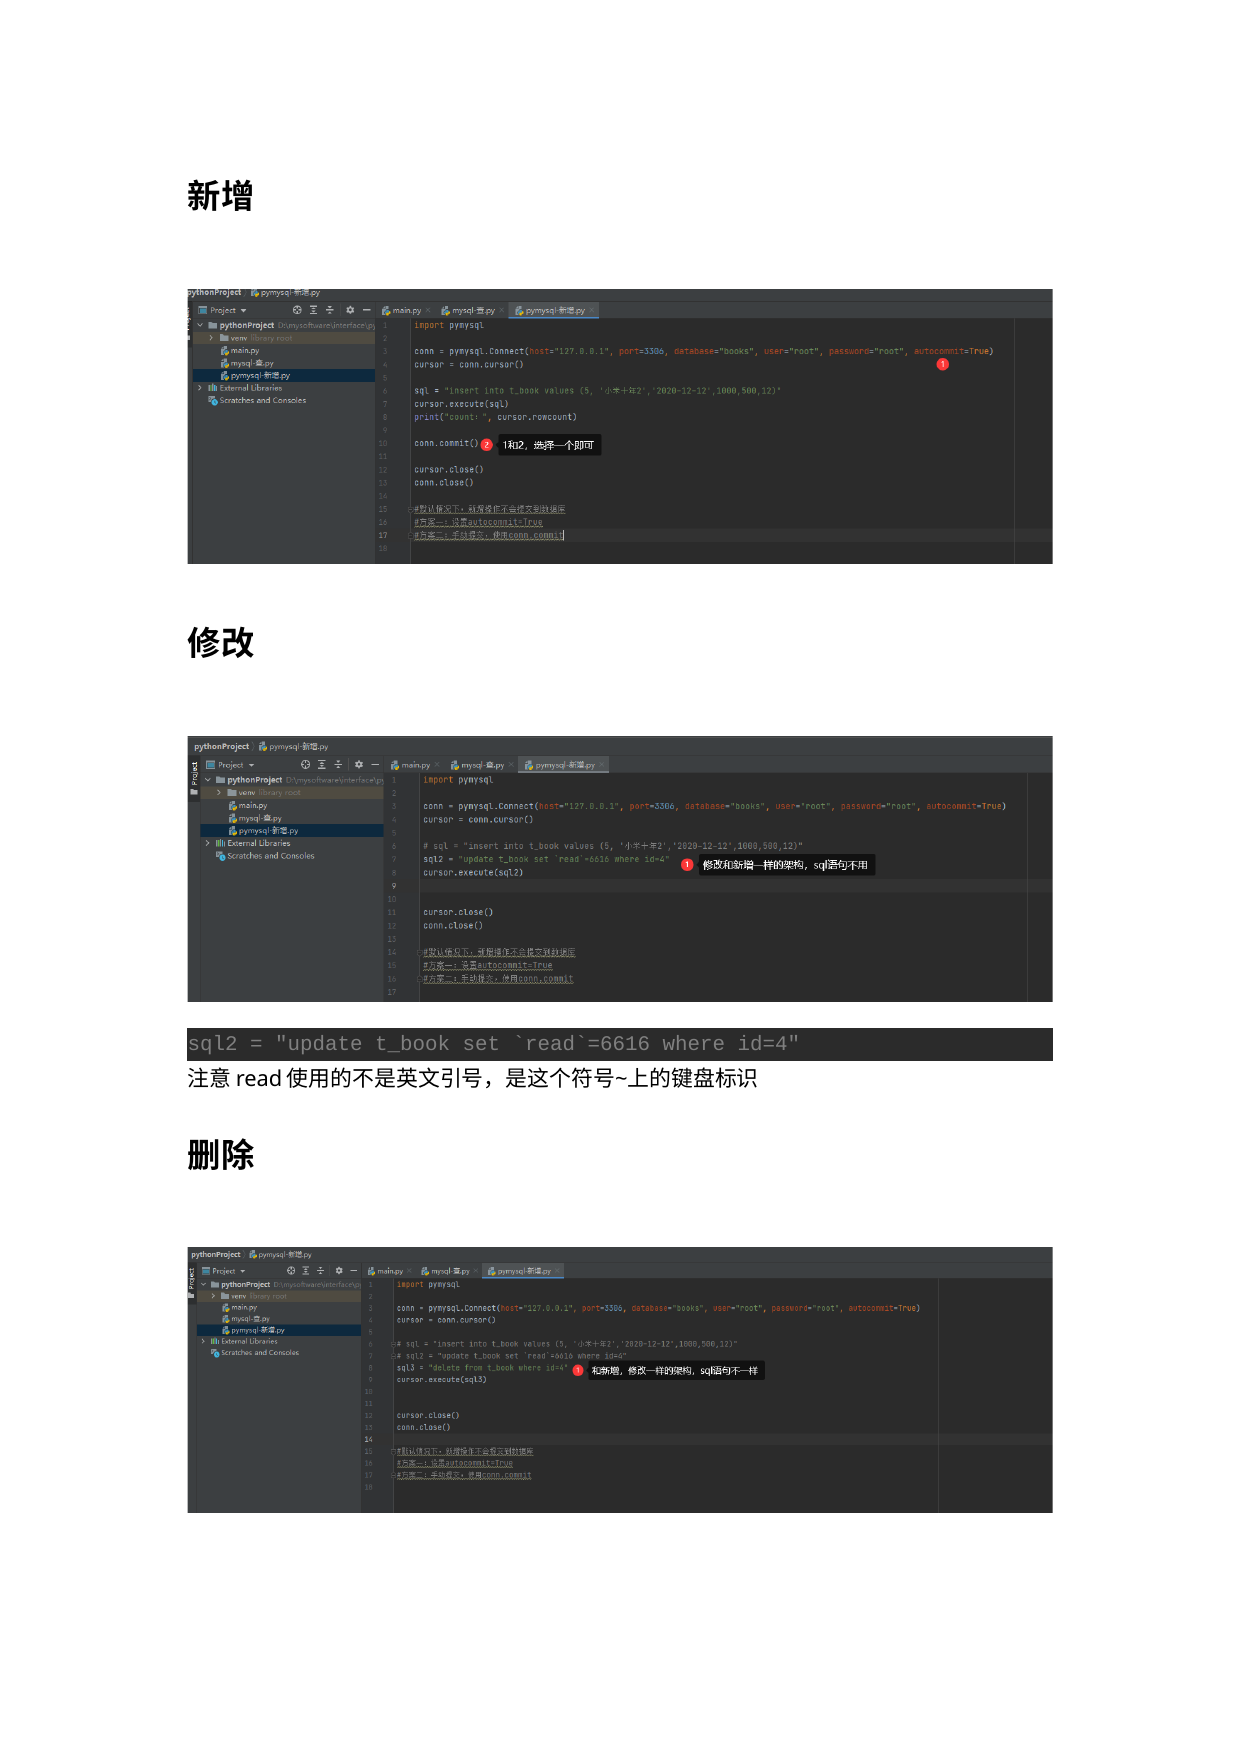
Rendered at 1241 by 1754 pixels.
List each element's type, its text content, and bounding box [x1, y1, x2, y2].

subtitle 修改 [187, 609, 1053, 674]
subtitle 新增 [187, 162, 1053, 227]
picture [187, 736, 1053, 1002]
picture [187, 1247, 1053, 1513]
subtitle 删除 [187, 1121, 1053, 1186]
picture [187, 289, 1053, 564]
text sql2 = "update t_book set `read`=6616 where id=4" [187, 1028, 1053, 1061]
text 注意read使用的不是英文引号，是这个符号~上的键盘标识 [187, 1061, 1053, 1093]
